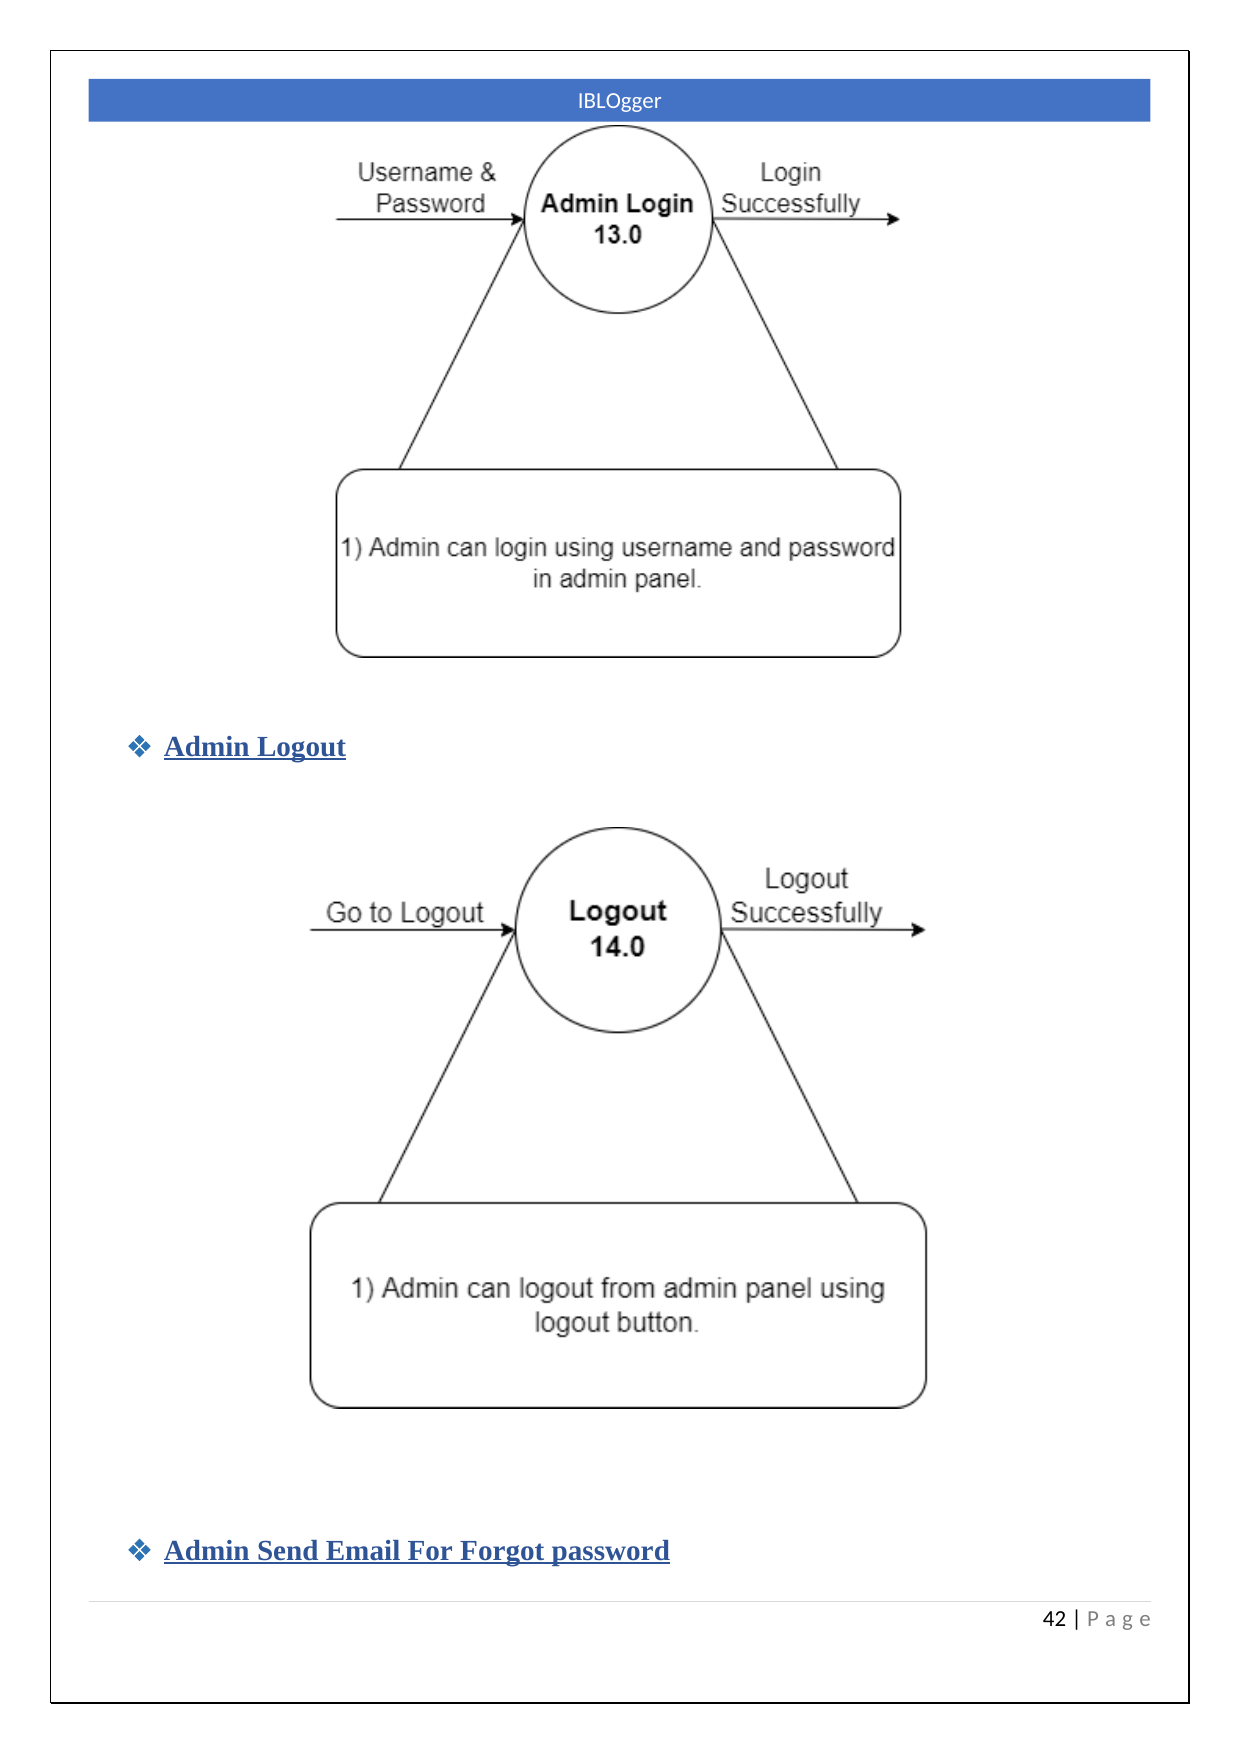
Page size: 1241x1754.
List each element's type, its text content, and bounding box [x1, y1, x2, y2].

picture [325, 125, 914, 658]
list Admin Logout [126, 729, 1151, 763]
list Admin Send Email For Forgot password [126, 1533, 1151, 1567]
picture [298, 827, 941, 1409]
